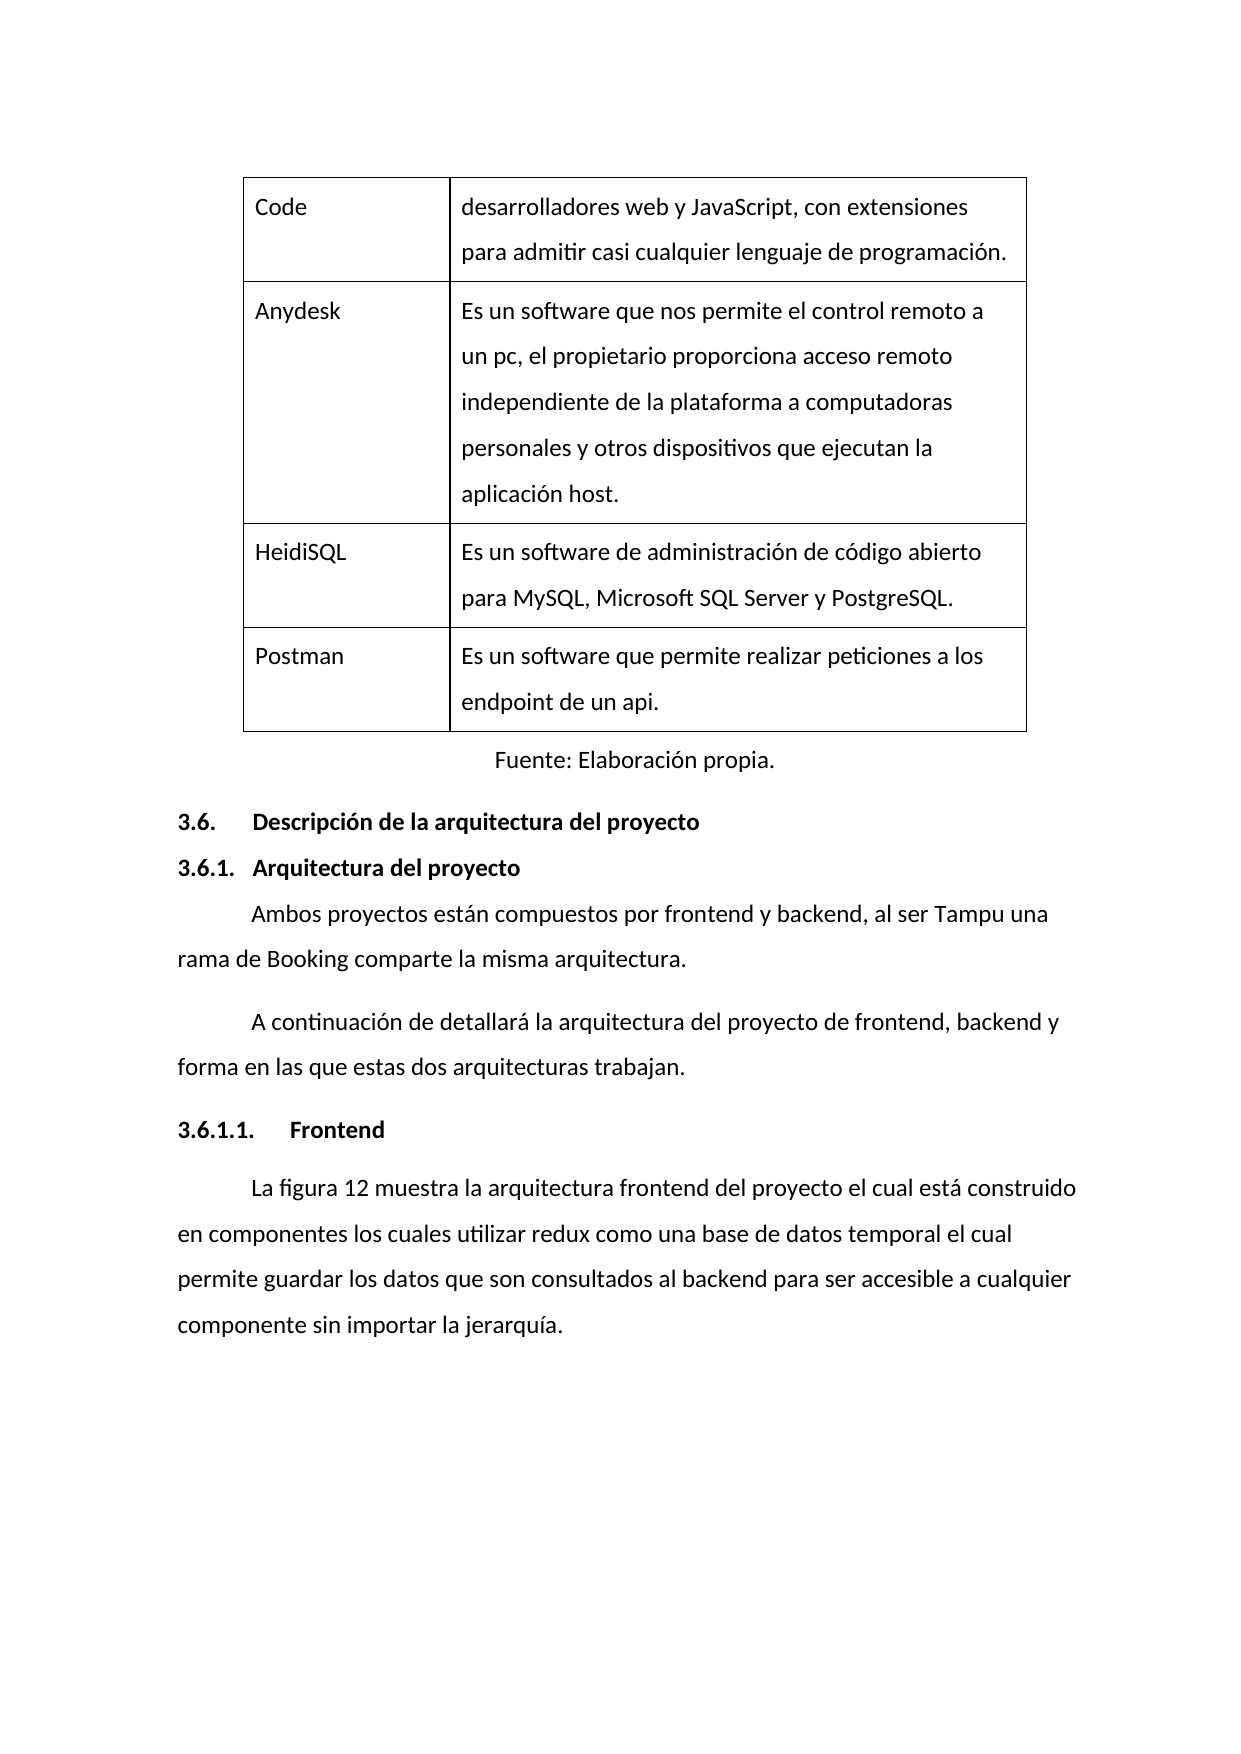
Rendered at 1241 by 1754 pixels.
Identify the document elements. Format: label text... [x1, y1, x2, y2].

subtitle Descripción de la arquitectura del proyecto [177, 807, 1082, 837]
text Ambos proyectos están compuestos por frontend y backend, al ser Tampu una rama de Booking comparte la misma arquitectura. [177, 898, 1092, 974]
table_cell HeidiSQL [244, 524, 449, 627]
text Fuente: Elaboración propia. [177, 744, 1092, 775]
subtitle Arquitectura del proyecto [177, 852, 1082, 883]
table_cell Visual Studio Code [244, 178, 449, 281]
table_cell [451, 178, 1026, 281]
table_cell Es un software que nos permite el control remoto a un pc, el propietario proporciona acceso remoto independiente de la plataforma a computadoras personales y otros dispositivos que ejecutan la aplicación host. [451, 282, 1026, 522]
table_cell Postman [244, 628, 449, 731]
text La figura 12 muestra la arquitectura frontend del proyecto el cual está construido en componentes los cuales utilizar redux como una base de datos temporal el cual permite guardar los datos que son consultados al backend para ser accesible a cualquier componente sin importar la jerarquía. [177, 1172, 1092, 1340]
text A continuación de detallará la arquitectura del proyecto de frontend, backend y forma en las que estas dos arquitecturas trabajan. [177, 1006, 1092, 1082]
table_cell Es un software que permite realizar peticiones a los endpoint de un api. [451, 628, 1026, 731]
table_cell Es un software de administración de código abierto para MySQL, Microsoft SQL Server y PostgreSQL. [451, 524, 1026, 627]
table_cell Anydesk [244, 282, 449, 522]
subtitle Frontend [177, 1114, 1092, 1144]
